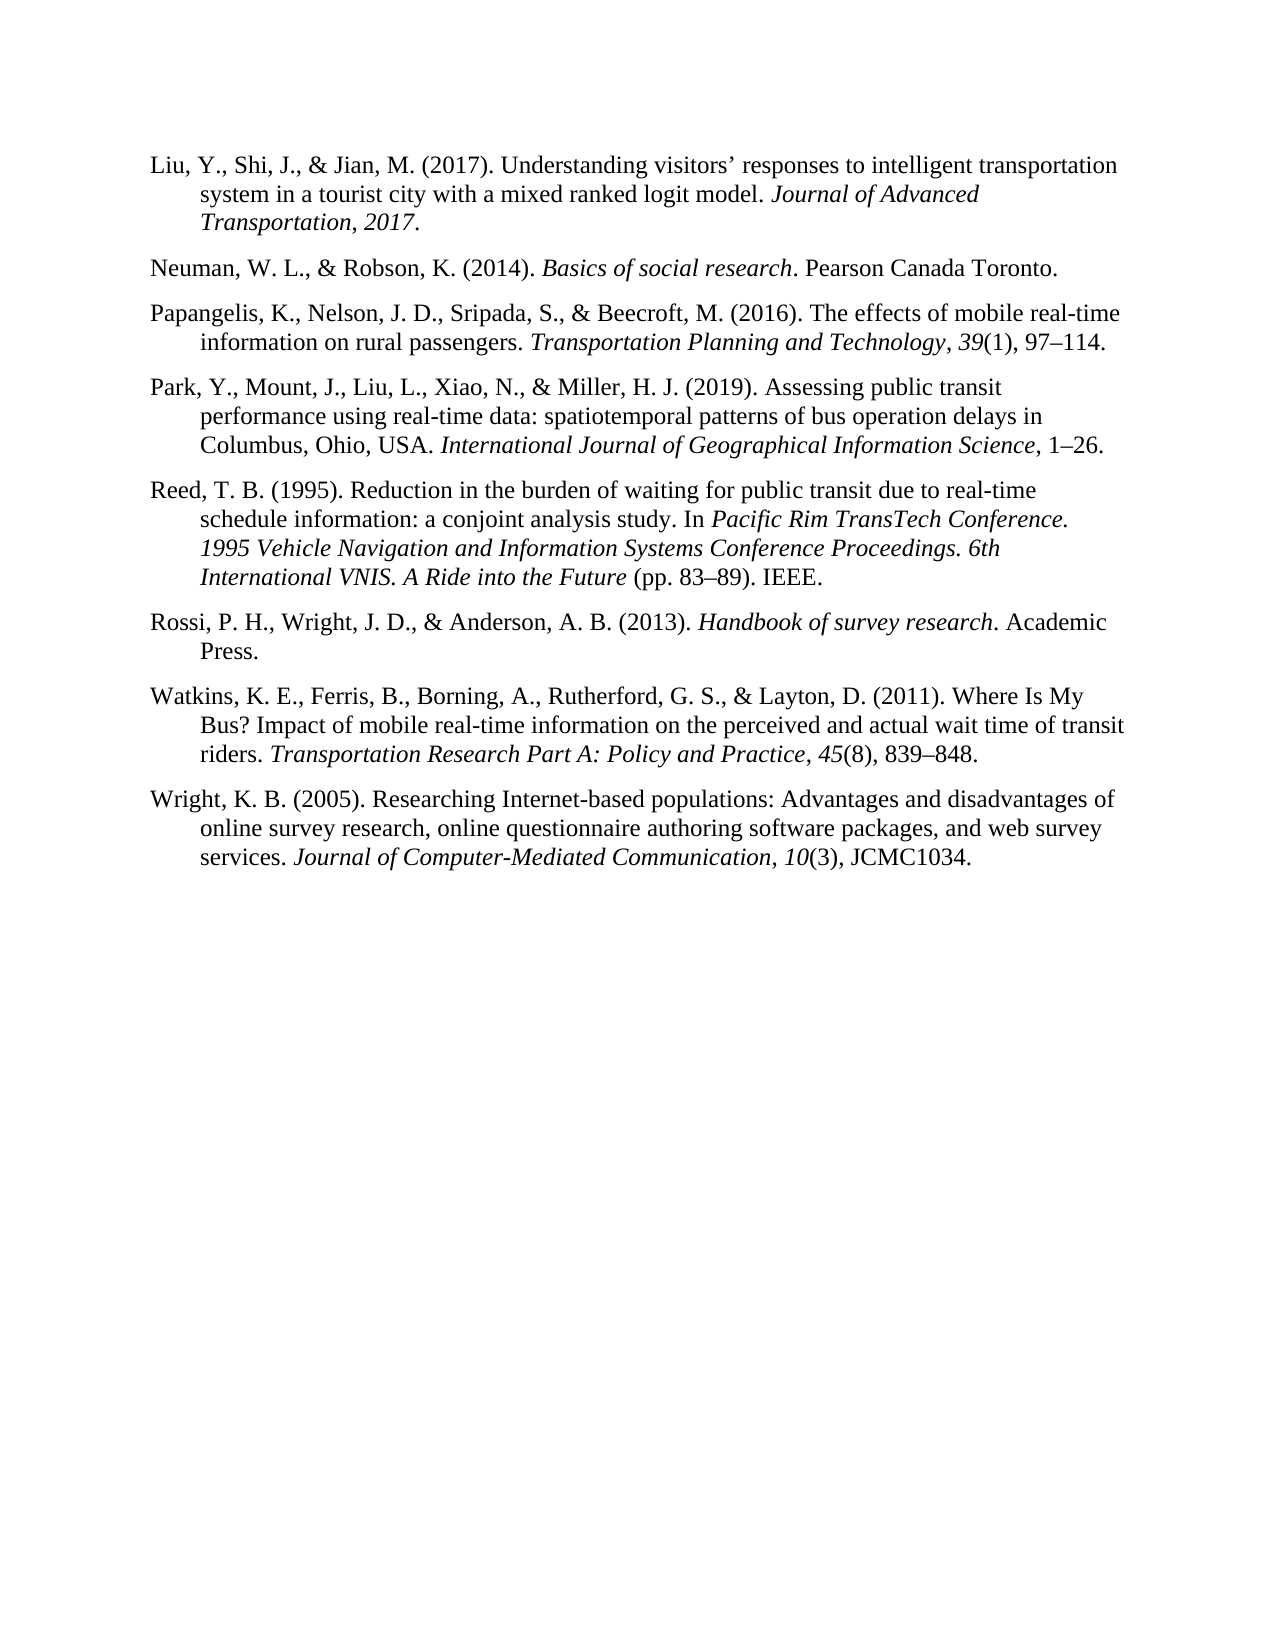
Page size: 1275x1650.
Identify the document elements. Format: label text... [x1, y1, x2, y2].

text Papangelis, K., Nelson, J. D., Sripada, S., & Beecroft, M. (2016). The effects of mobile real-time information on rural passengers. Transportation Planning and Technology, 39(1), 97–114. [150, 298, 1125, 356]
text Reed, T. B. (1995). Reduction in the burden of waiting for public transit due to real-time schedule information: a conjoint analysis study. In Pacific Rim TransTech Conference. 1995 Vehicle Navigation and Information Systems Conference Proceedings. 6th International VNIS. A Ride into the Future (pp. 83–89). IEEE. [150, 475, 1125, 590]
text Wright, K. B. (2005). Researching Internet-based populations: Advantages and disadvantages of online survey research, online questionnaire authoring software packages, and web survey services. Journal of Computer-Mediated Communication, 10(3), JCMC1034. [150, 784, 1125, 870]
text Park, Y., Mount, J., Liu, L., Xiao, N., & Miller, H. J. (2019). Assessing public transit performance using real-time data: spatiotemporal patterns of bus operation delays in Columbus, Ohio, USA. International Journal of Geographical Information Science, 1–26. [150, 372, 1125, 459]
text Rossi, P. H., Wright, J. D., & Anderson, A. B. (2013). Handbook of survey research. Academic Press. [150, 607, 1125, 664]
text Watkins, K. E., Ferris, B., Borning, A., Rutherford, G. S., & Layton, D. (2011). Where Is My Bus? Impact of mobile real-time information on the perceived and actual wait time of transit riders. Transportation Research Part A: Policy and Practice, 45(8), 839–848. [150, 681, 1125, 767]
text Neuman, W. L., & Robson, K. (2014). Basics of social research. Pearson Canada Toronto. [150, 253, 1125, 282]
text Liu, Y., Shi, J., & Jian, M. (2017). Understanding visitors’ responses to intelligent transportation system in a tourist city with a mixed ranked logit model. Journal of Advanced Transportation, 2017. [150, 150, 1125, 236]
